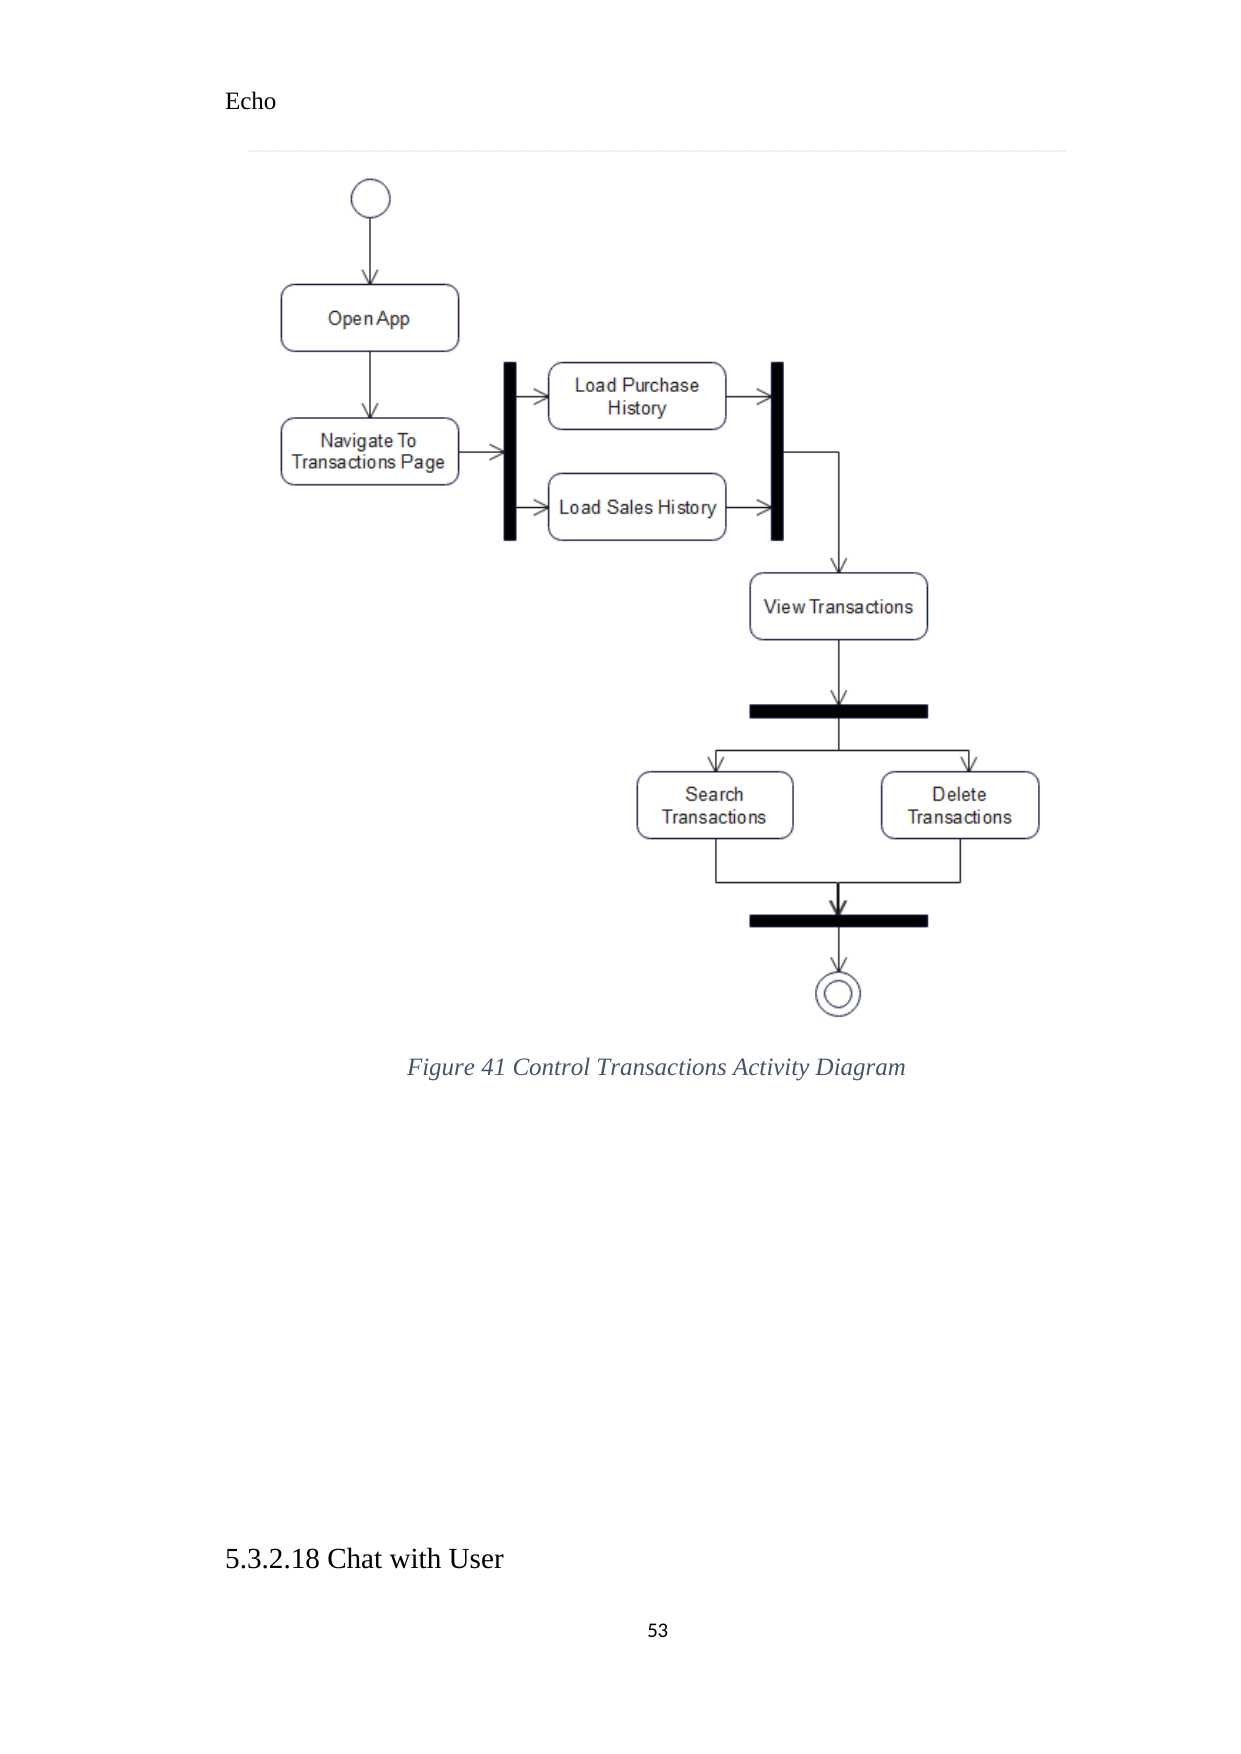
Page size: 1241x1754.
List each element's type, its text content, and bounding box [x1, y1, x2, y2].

text 5.3.2.18 Chat with User [225, 1541, 1090, 1575]
picture [248, 150, 1067, 1027]
